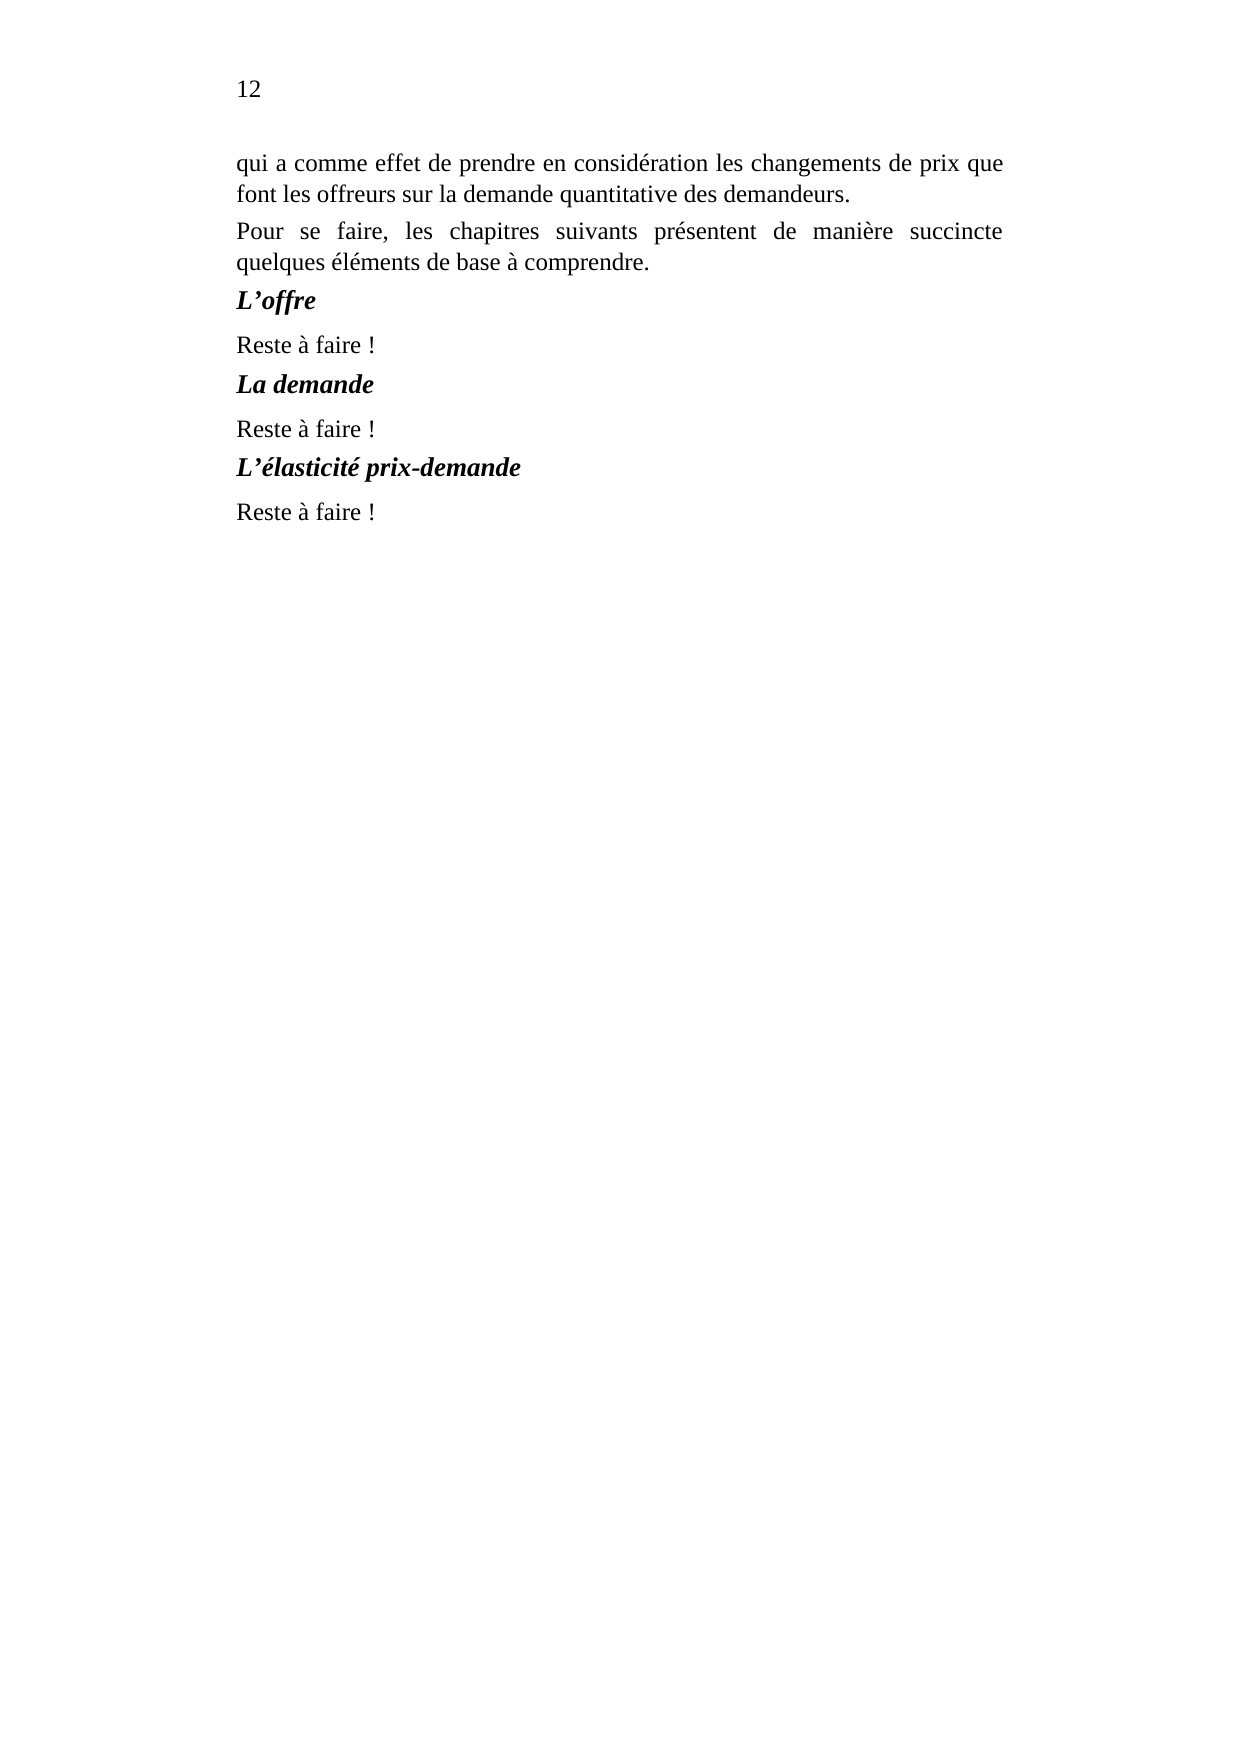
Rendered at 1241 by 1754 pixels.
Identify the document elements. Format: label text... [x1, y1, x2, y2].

text Reste à faire ! [236, 414, 1004, 442]
text Reste à faire ! [236, 330, 1004, 359]
text L’élasticité prix-demande [236, 451, 1004, 482]
text La demande [236, 368, 1004, 399]
text Reste à faire ! [236, 497, 1004, 526]
text L’offre [236, 284, 1004, 316]
text Pour se faire, les chapitres suivants présentent de manière succincte quelques éléments de base à comprendre. [236, 216, 1004, 276]
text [236, 148, 1004, 207]
